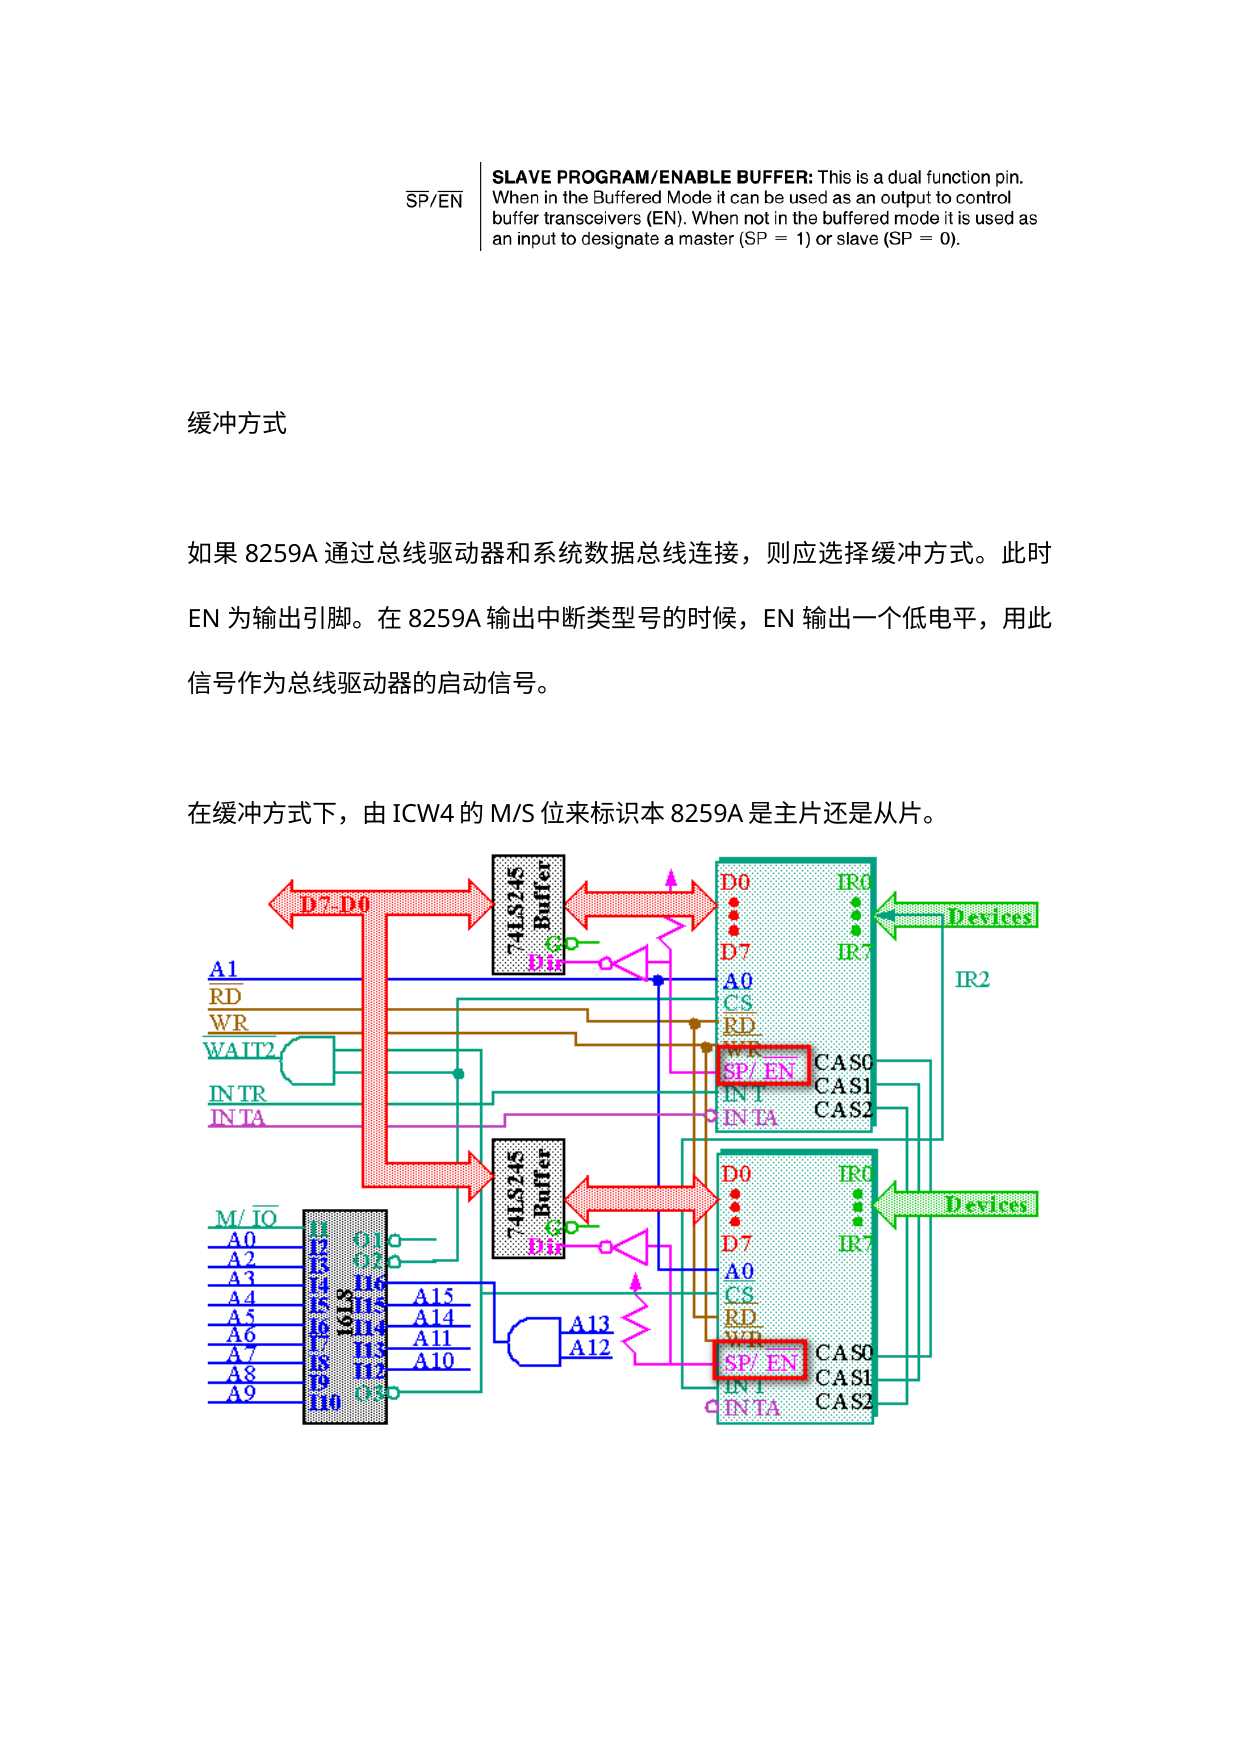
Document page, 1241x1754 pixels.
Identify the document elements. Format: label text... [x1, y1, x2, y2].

text 缓冲方式 [187, 389, 1053, 454]
picture [187, 162, 1053, 251]
picture [187, 844, 1053, 1442]
text 如果8259A通过总线驱动器和系统数据总线连接，则应选择缓冲方式。此时 EN 为输出引脚。在8259A输出中断类型号的时候，EN 输出一个低电平，用此信号作为总线驱动器的启动信号。 [187, 519, 1053, 714]
text 在缓冲方式下，由ICW4的M/S位来标识本8259A是主片还是从片。 [187, 779, 1053, 844]
